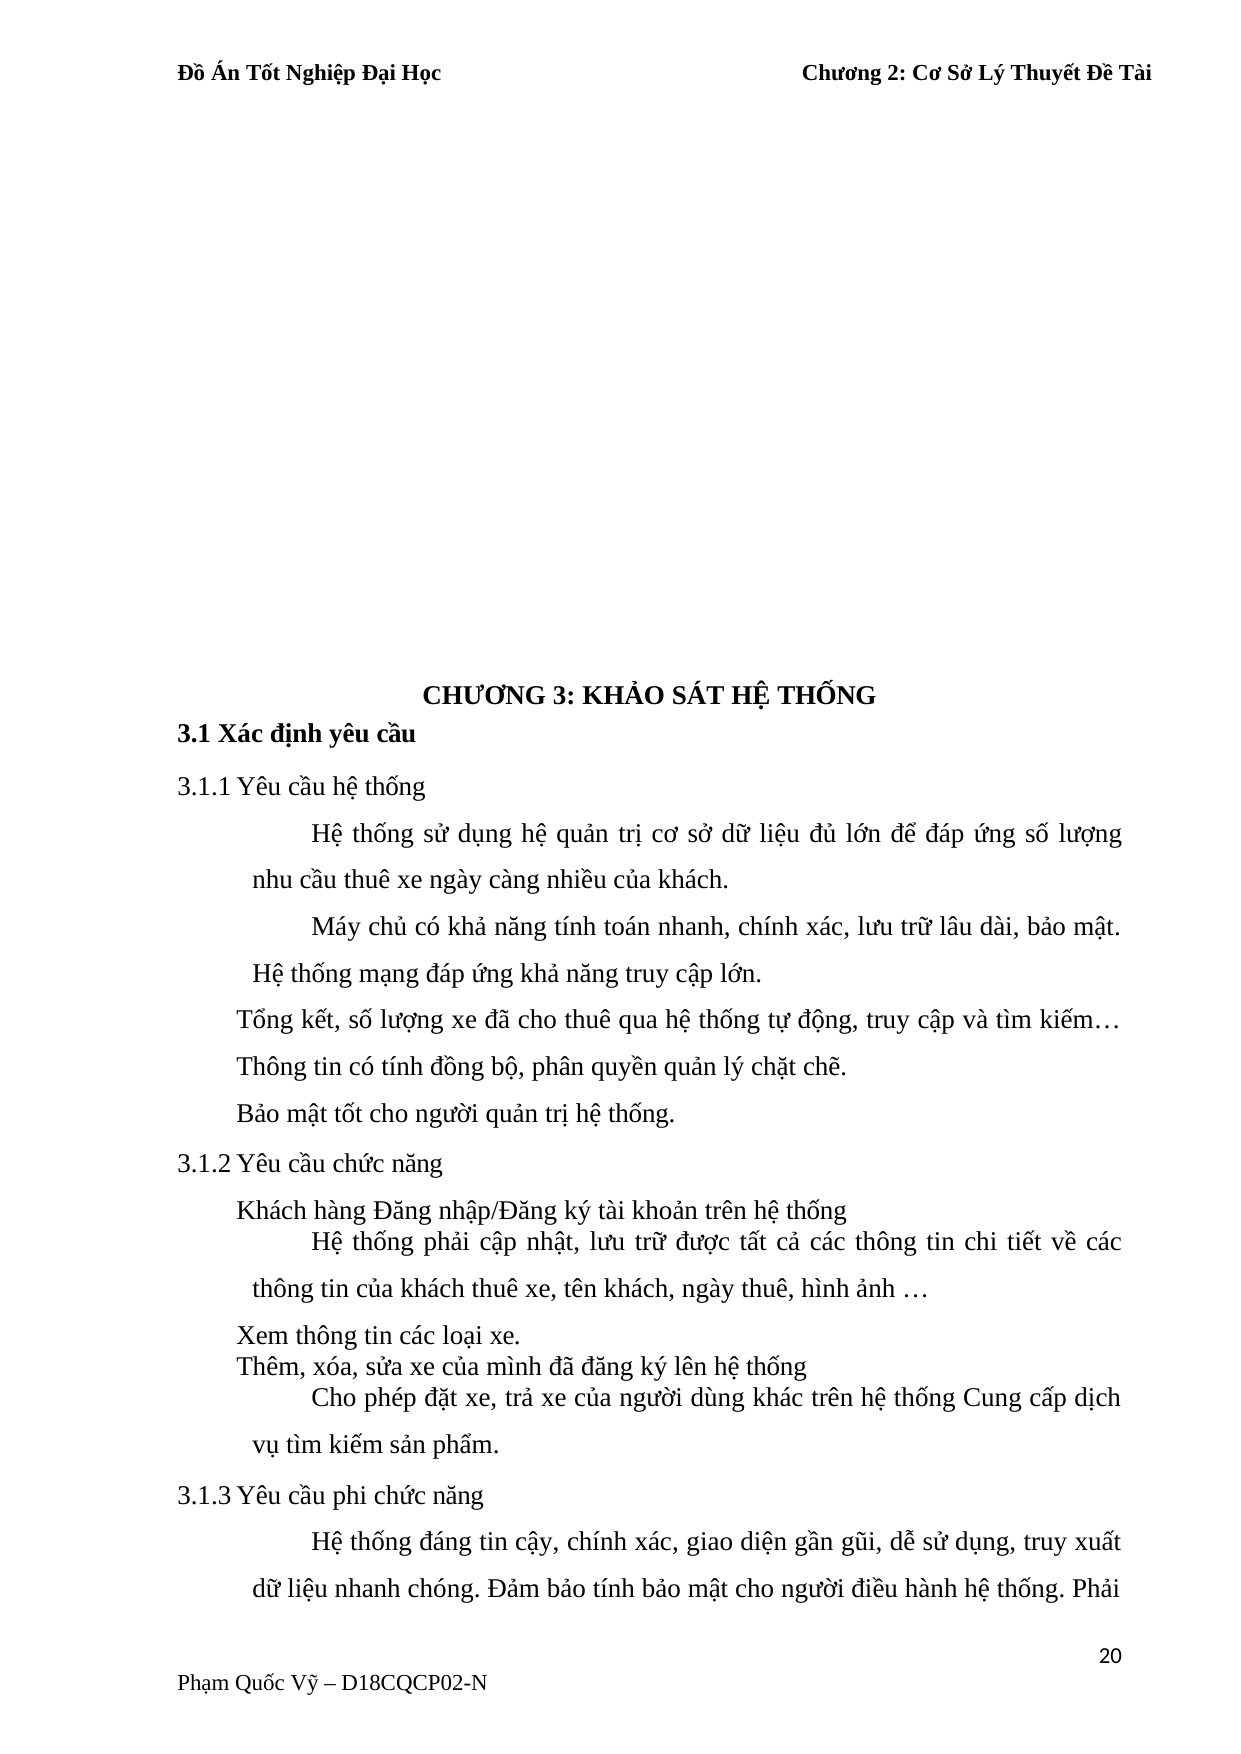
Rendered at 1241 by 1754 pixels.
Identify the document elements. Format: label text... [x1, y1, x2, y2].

text Cho phép đặt xe, trả xe của người dùng khác trên hệ thống Cung cấp dịch vụ tìm kiếm sản phẩm. [252, 1381, 1122, 1459]
list Yêu cầu chức năng [177, 1148, 1122, 1179]
text Hệ thống sử dụng hệ quản trị cơ sở dữ liệu đủ lớn để đáp ứng số lượng nhu cầu thuê xe ngày càng nhiều của khách. [252, 817, 1122, 894]
text Xem thông tin các loại xe. [236, 1319, 1122, 1350]
text Khách hàng Đăng nhập/Đăng ký tài khoản trên hệ thống [236, 1194, 1122, 1226]
text Thêm, xóa, sửa xe của mình đã đăng ký lên hệ thống [236, 1350, 1122, 1381]
text Bảo mật tốt cho người quản trị hệ thống. [236, 1097, 1122, 1128]
text Hệ thống phải cập nhật, lưu trữ được tất cả các thông tin chi tiết về các thông tin của khách thuê xe, tên khách, ngày thuê, hình ảnh … [252, 1226, 1122, 1303]
list Yêu cầu hệ thống [177, 770, 1122, 801]
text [252, 1525, 1122, 1603]
subtitle CHƯƠNG 3: KHẢO SÁT HỆ THỐNG [177, 679, 1122, 710]
text Tổng kết, số lượng xe đã cho thuê qua hệ thống tự động, truy cập và tìm kiếm… Thông tin có tính đồng bộ, phân quyền quản lý chặt chẽ. [236, 1003, 1122, 1081]
text Máy chủ có khả năng tính toán nhanh, chính xác, lưu trữ lâu dài, bảo mật. Hệ thống mạng đáp ứng khả năng truy cập lớn. [252, 910, 1122, 988]
list Yêu cầu phi chức năng [177, 1479, 1122, 1510]
subtitle 3.1 Xác định yêu cầu [177, 717, 1122, 748]
